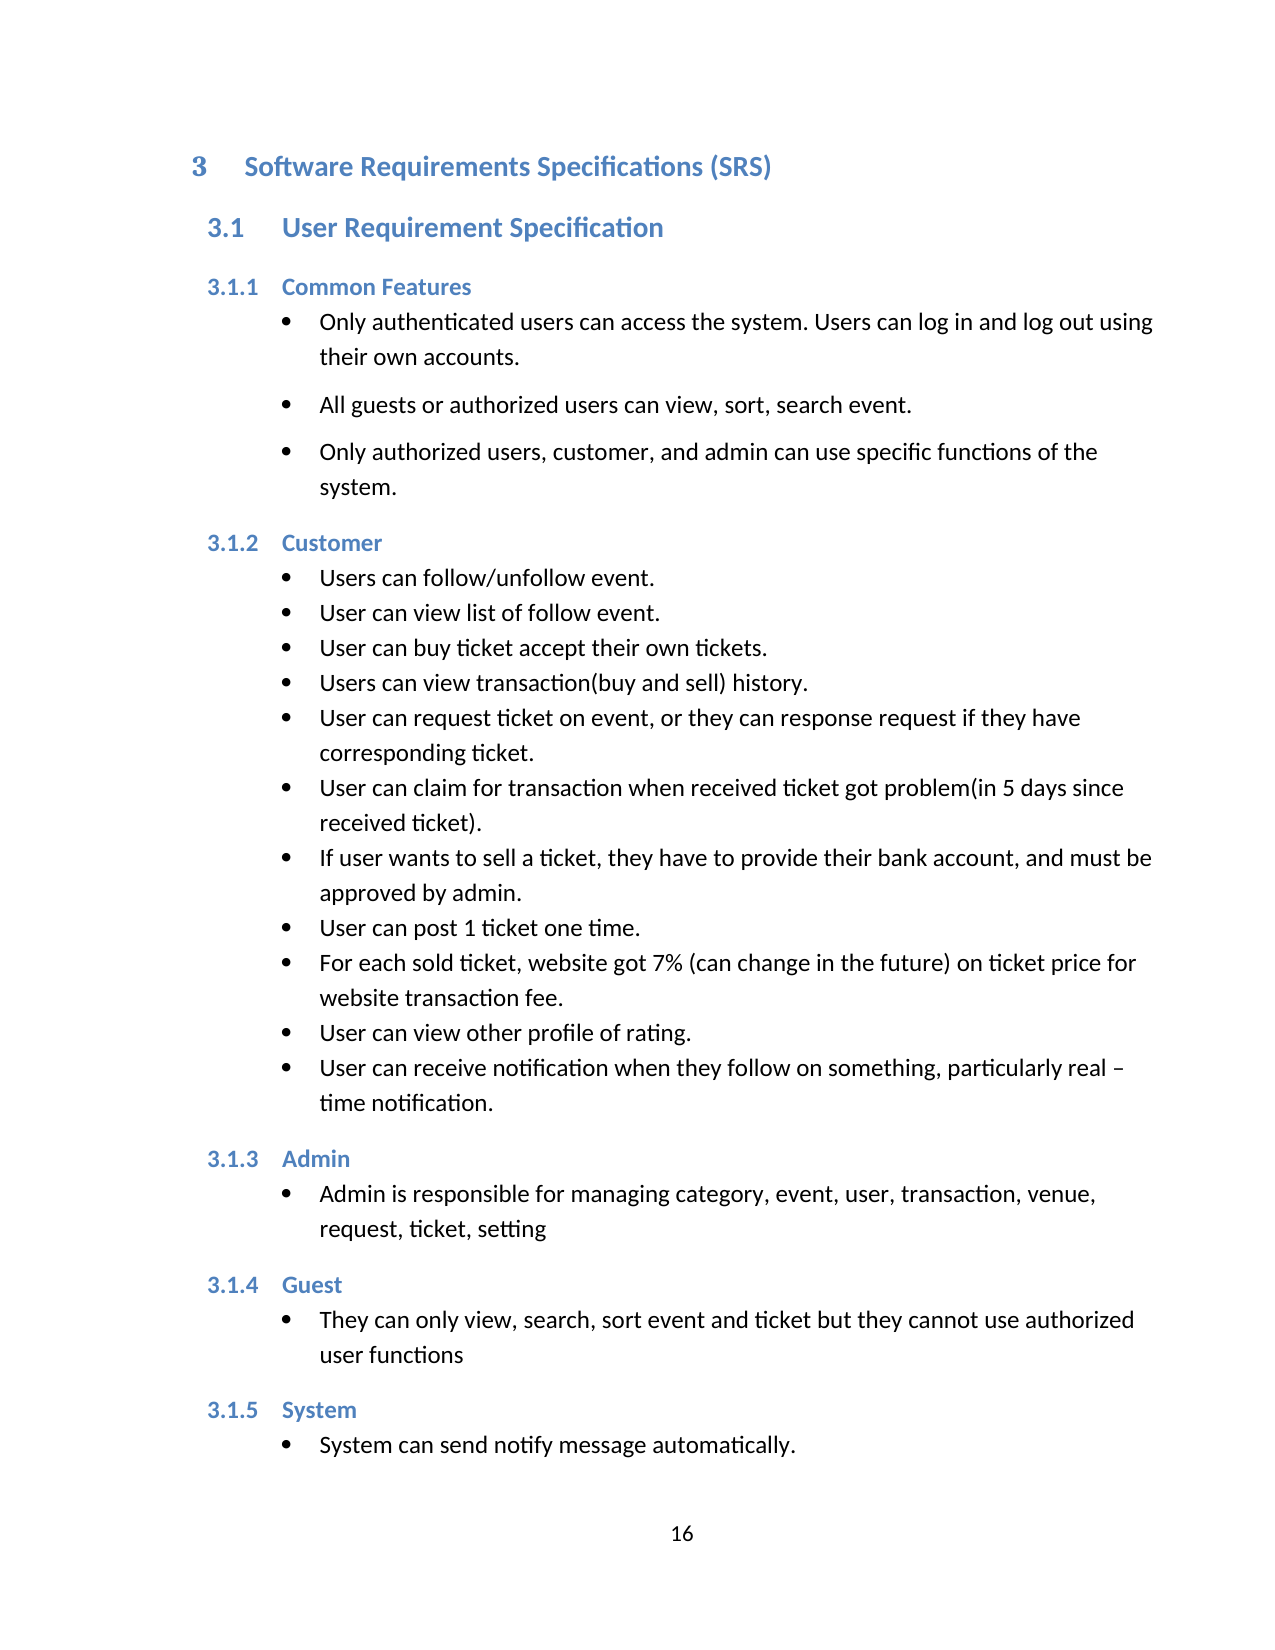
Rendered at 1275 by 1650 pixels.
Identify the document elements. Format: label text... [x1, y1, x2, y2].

list User can view list of follow event. [282, 597, 1157, 628]
list User can post 1 ticket one time. [282, 912, 1157, 943]
list They can only view, search, sort event and ticket but they cannot use authorized user functions [282, 1304, 1157, 1369]
subtitle 3.1.2 Customer [207, 527, 1157, 558]
list For each sold ticket, website got 7% (can change in the future) on ticket price for website transaction fee. [282, 947, 1157, 1013]
list Only authorized users, customer, and admin can use specific functions of the system. [282, 436, 1157, 502]
subtitle 3.1.3 Admin [207, 1143, 1157, 1173]
list User can request ticket on event, or they can response request if they have corresponding ticket. [282, 702, 1157, 768]
list All guests or authorized users can view, sort, search event. [282, 389, 1157, 419]
list Users can follow/unfollow event. [282, 562, 1157, 593]
list Admin is responsible for managing category, event, user, transaction, venue, request, ticket, setting [282, 1178, 1157, 1243]
subtitle 3.1 User Requirement Specification [207, 209, 1157, 245]
list User can buy ticket accept their own tickets. [282, 632, 1157, 663]
subtitle 3.1.5 System [207, 1394, 1157, 1425]
list Users can view transaction(buy and sell) history. [282, 667, 1157, 698]
subtitle Software Requirements Specifications (SRS) [207, 148, 1157, 183]
list User can receive notification when they follow on something, particularly real – time notification. [282, 1052, 1157, 1118]
list If user wants to sell a ticket, they have to provide their bank account, and must be approved by admin. [282, 842, 1157, 908]
list User can claim for transaction when received ticket got problem(in 5 days since received ticket). [282, 772, 1157, 838]
list Only authenticated users can access the system. Users can log in and log out using their own accounts. [282, 306, 1157, 372]
list User can view other profile of rating. [282, 1017, 1157, 1048]
list System can send notify message automatically. [282, 1429, 1157, 1460]
subtitle 3.1.1 Common Features [207, 271, 1157, 302]
subtitle 3.1.4 Guest [207, 1269, 1157, 1299]
